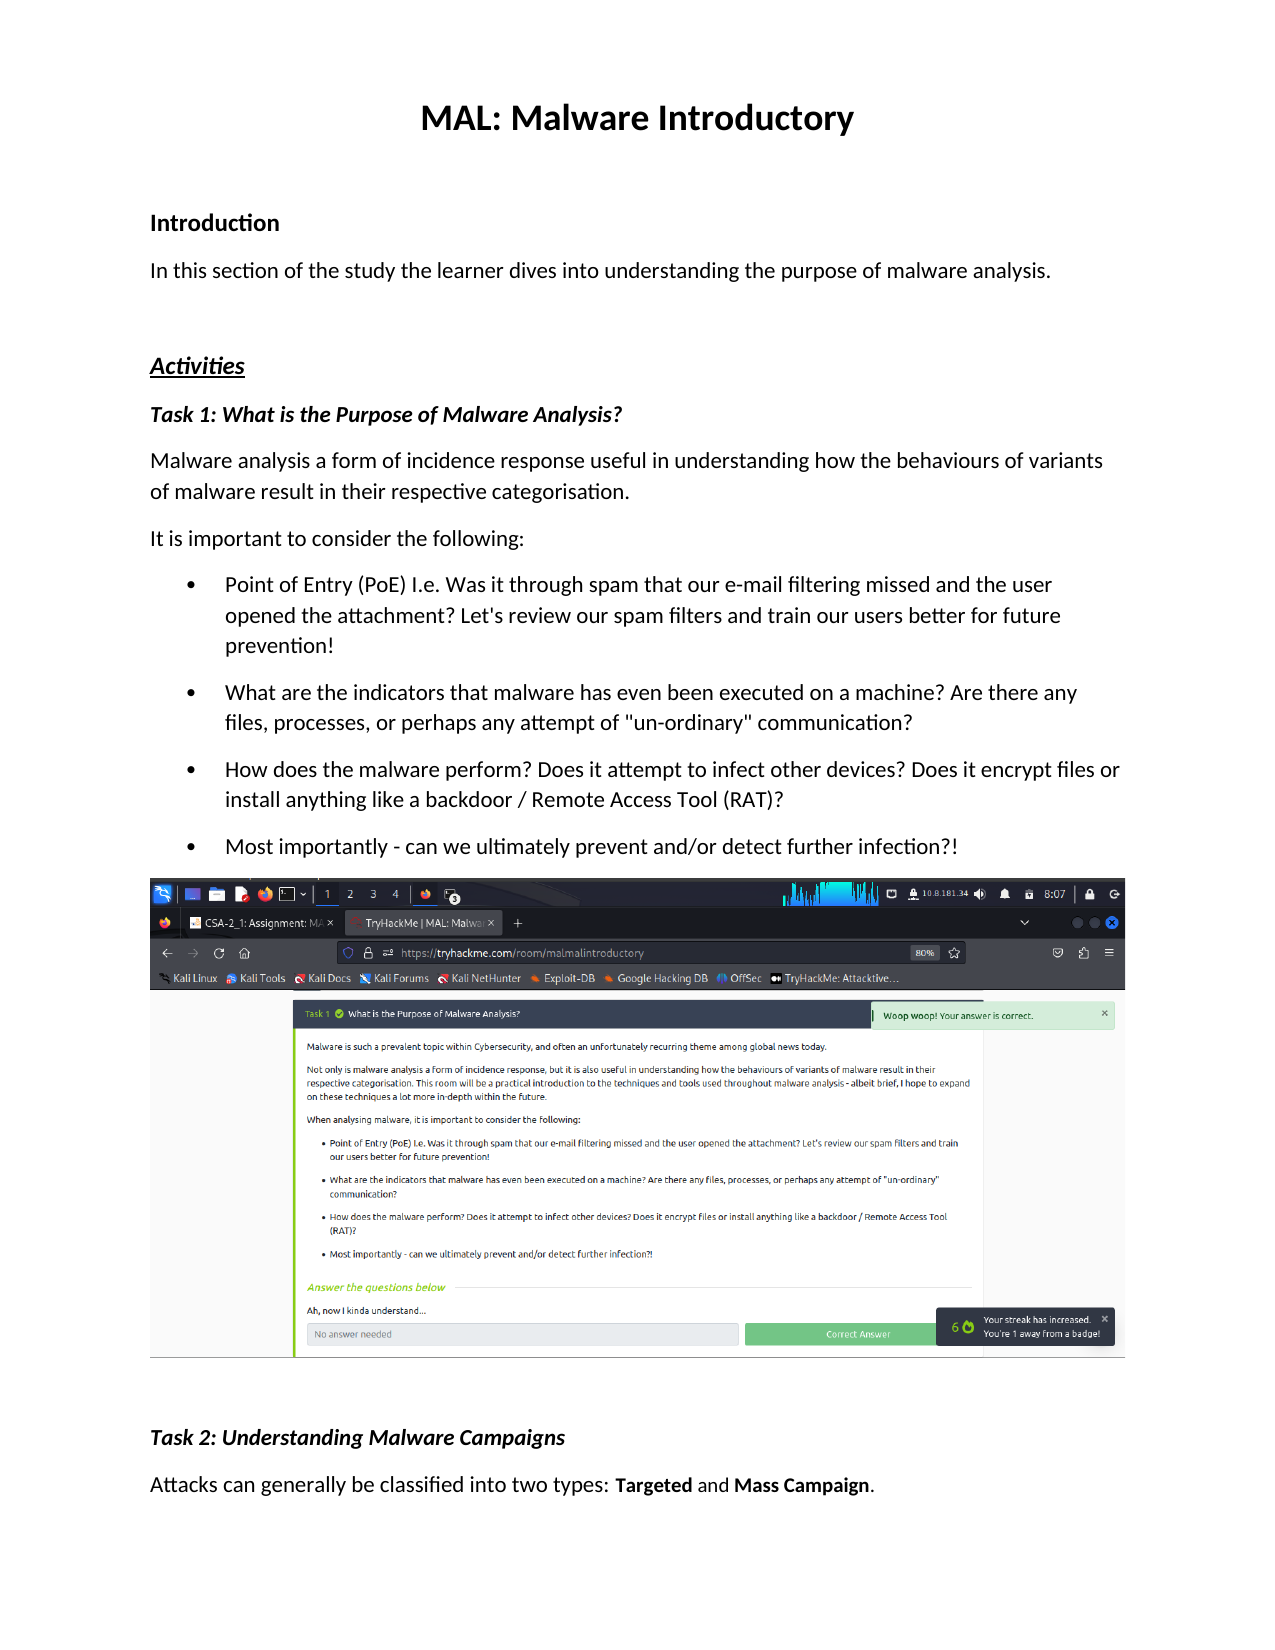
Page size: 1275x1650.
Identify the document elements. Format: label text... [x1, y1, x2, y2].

list How does the malware perform? Does it attempt to infect other devices? Does it encrypt files or install anything like a backdoor / Remote Access Tool (RAT)? [187, 755, 1125, 813]
picture [150, 878, 1125, 1358]
list Point of Entry (PoE) I.e. Was it through spam that our e-mail filtering missed and the user opened the attachment? Let's review our spam filters and train our users better for future prevention! [187, 571, 1125, 659]
text Task 1: What is the Purpose of Malware Analysis? [150, 400, 1125, 428]
text Task 2: Understanding Malware Campaigns [150, 1423, 1125, 1452]
list Most importantly - can we ultimately prevent and/or detect further infection?! [187, 832, 1125, 860]
text It is important to consider the following: [150, 524, 1125, 552]
text Introduction [150, 207, 1125, 237]
text MAL: Malware Introductory [150, 94, 1125, 139]
text Attacks can generally be classified into two types: Targeted and Mass Campaign. [150, 1470, 1125, 1498]
text Malware analysis a form of incidence response useful in understanding how the behaviours of variants of malware result in their respective categorisation. [150, 447, 1125, 505]
list What are the indicators that malware has even been executed on a machine? Are there any files, processes, or perhaps any attempt of "un-ordinary" communication? [187, 678, 1125, 736]
text Activities [150, 350, 1125, 381]
text In this section of the study the learner dives into understanding the purpose of malware analysis. [150, 256, 1125, 284]
